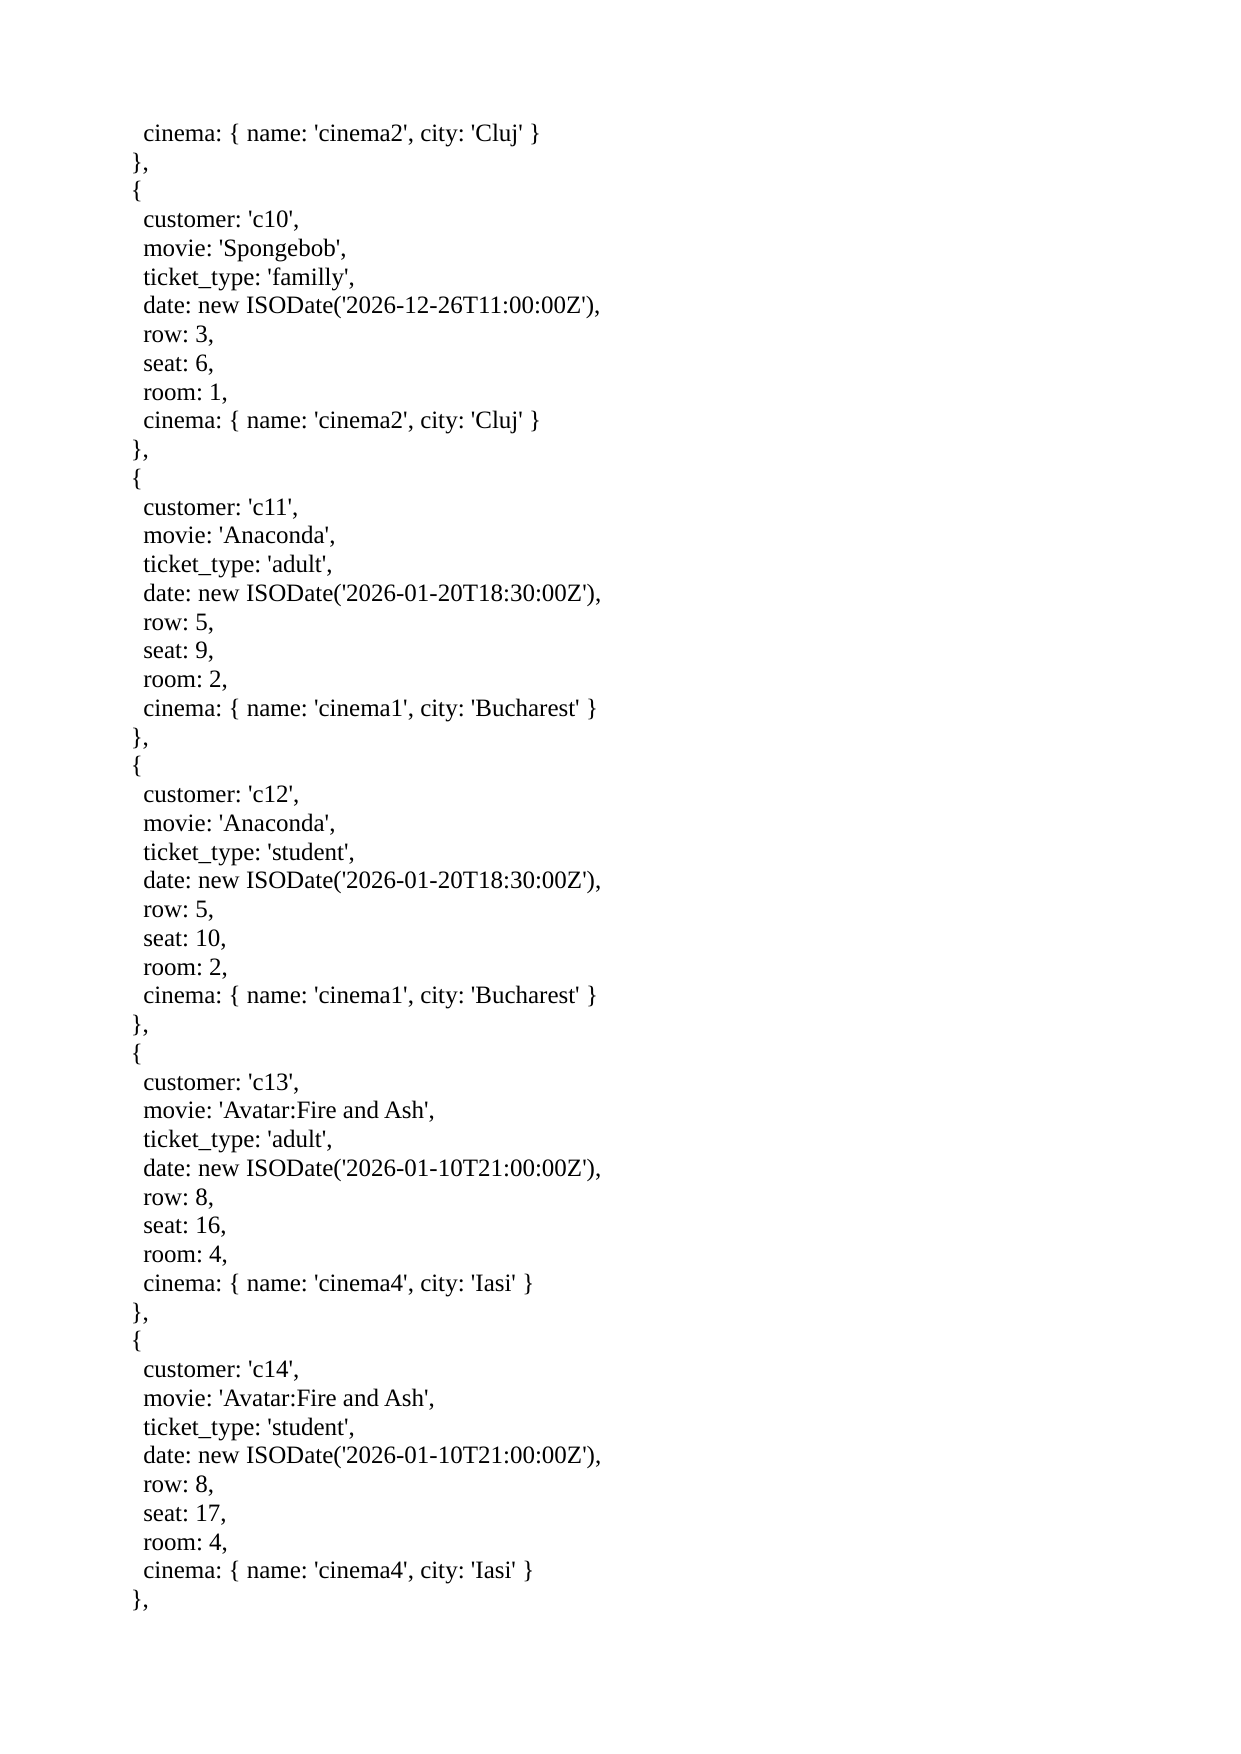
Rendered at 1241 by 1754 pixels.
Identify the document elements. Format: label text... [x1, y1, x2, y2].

text seat: 6, [118, 348, 1122, 377]
text customer: 'c10', [118, 204, 1122, 233]
text customer: 'c11', [118, 492, 1122, 521]
text ticket_type: 'student', [118, 837, 1122, 866]
text movie: 'Spongebob', [118, 233, 1122, 262]
text { [118, 463, 1122, 492]
text movie: 'Avatar:Fire and Ash', [118, 1383, 1122, 1412]
text }, [118, 1009, 1122, 1038]
text ticket_type: 'adult', [118, 1124, 1122, 1153]
text ticket_type: 'familly', [118, 262, 1122, 291]
text cinema: { name: 'cinema4', city: 'Iasi' } [118, 1268, 1122, 1297]
text room: 4, [118, 1527, 1122, 1556]
text row: 8, [118, 1469, 1122, 1498]
text cinema: { name: 'cinema4', city: 'Iasi' } [118, 1556, 1122, 1584]
text cinema: { name: 'cinema2', city: 'Cluj' } [118, 406, 1122, 434]
text movie: 'Avatar:Fire and Ash', [118, 1096, 1122, 1124]
text seat: 16, [118, 1211, 1122, 1239]
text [118, 118, 1122, 147]
text room: 2, [118, 664, 1122, 693]
text { [118, 751, 1122, 779]
text row: 5, [118, 894, 1122, 923]
text ticket_type: 'student', [118, 1412, 1122, 1441]
text row: 3, [118, 319, 1122, 348]
text room: 2, [118, 952, 1122, 981]
text date: new ISODate('2026-01-20T18:30:00Z'), [118, 866, 1122, 894]
text }, [118, 722, 1122, 751]
text customer: 'c13', [118, 1067, 1122, 1096]
text cinema: { name: 'cinema1', city: 'Bucharest' } [118, 693, 1122, 722]
text }, [118, 1297, 1122, 1326]
text seat: 9, [118, 636, 1122, 664]
text row: 5, [118, 607, 1122, 636]
text row: 8, [118, 1182, 1122, 1211]
text seat: 17, [118, 1498, 1122, 1527]
text movie: 'Anaconda', [118, 808, 1122, 837]
text room: 4, [118, 1239, 1122, 1268]
text seat: 10, [118, 923, 1122, 952]
text { [118, 1326, 1122, 1354]
text }, [118, 1584, 1122, 1613]
text customer: 'c14', [118, 1354, 1122, 1383]
text ticket_type: 'adult', [118, 549, 1122, 578]
text }, [118, 147, 1122, 176]
text { [118, 176, 1122, 204]
text { [118, 1038, 1122, 1067]
text date: new ISODate('2026-01-10T21:00:00Z'), [118, 1153, 1122, 1182]
text movie: 'Anaconda', [118, 521, 1122, 549]
text }, [118, 434, 1122, 463]
text room: 1, [118, 377, 1122, 406]
text date: new ISODate('2026-01-20T18:30:00Z'), [118, 578, 1122, 607]
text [118, 291, 1122, 319]
text cinema: { name: 'cinema1', city: 'Bucharest' } [118, 981, 1122, 1009]
text date: new ISODate('2026-01-10T21:00:00Z'), [118, 1441, 1122, 1469]
text customer: 'c12', [118, 779, 1122, 808]
